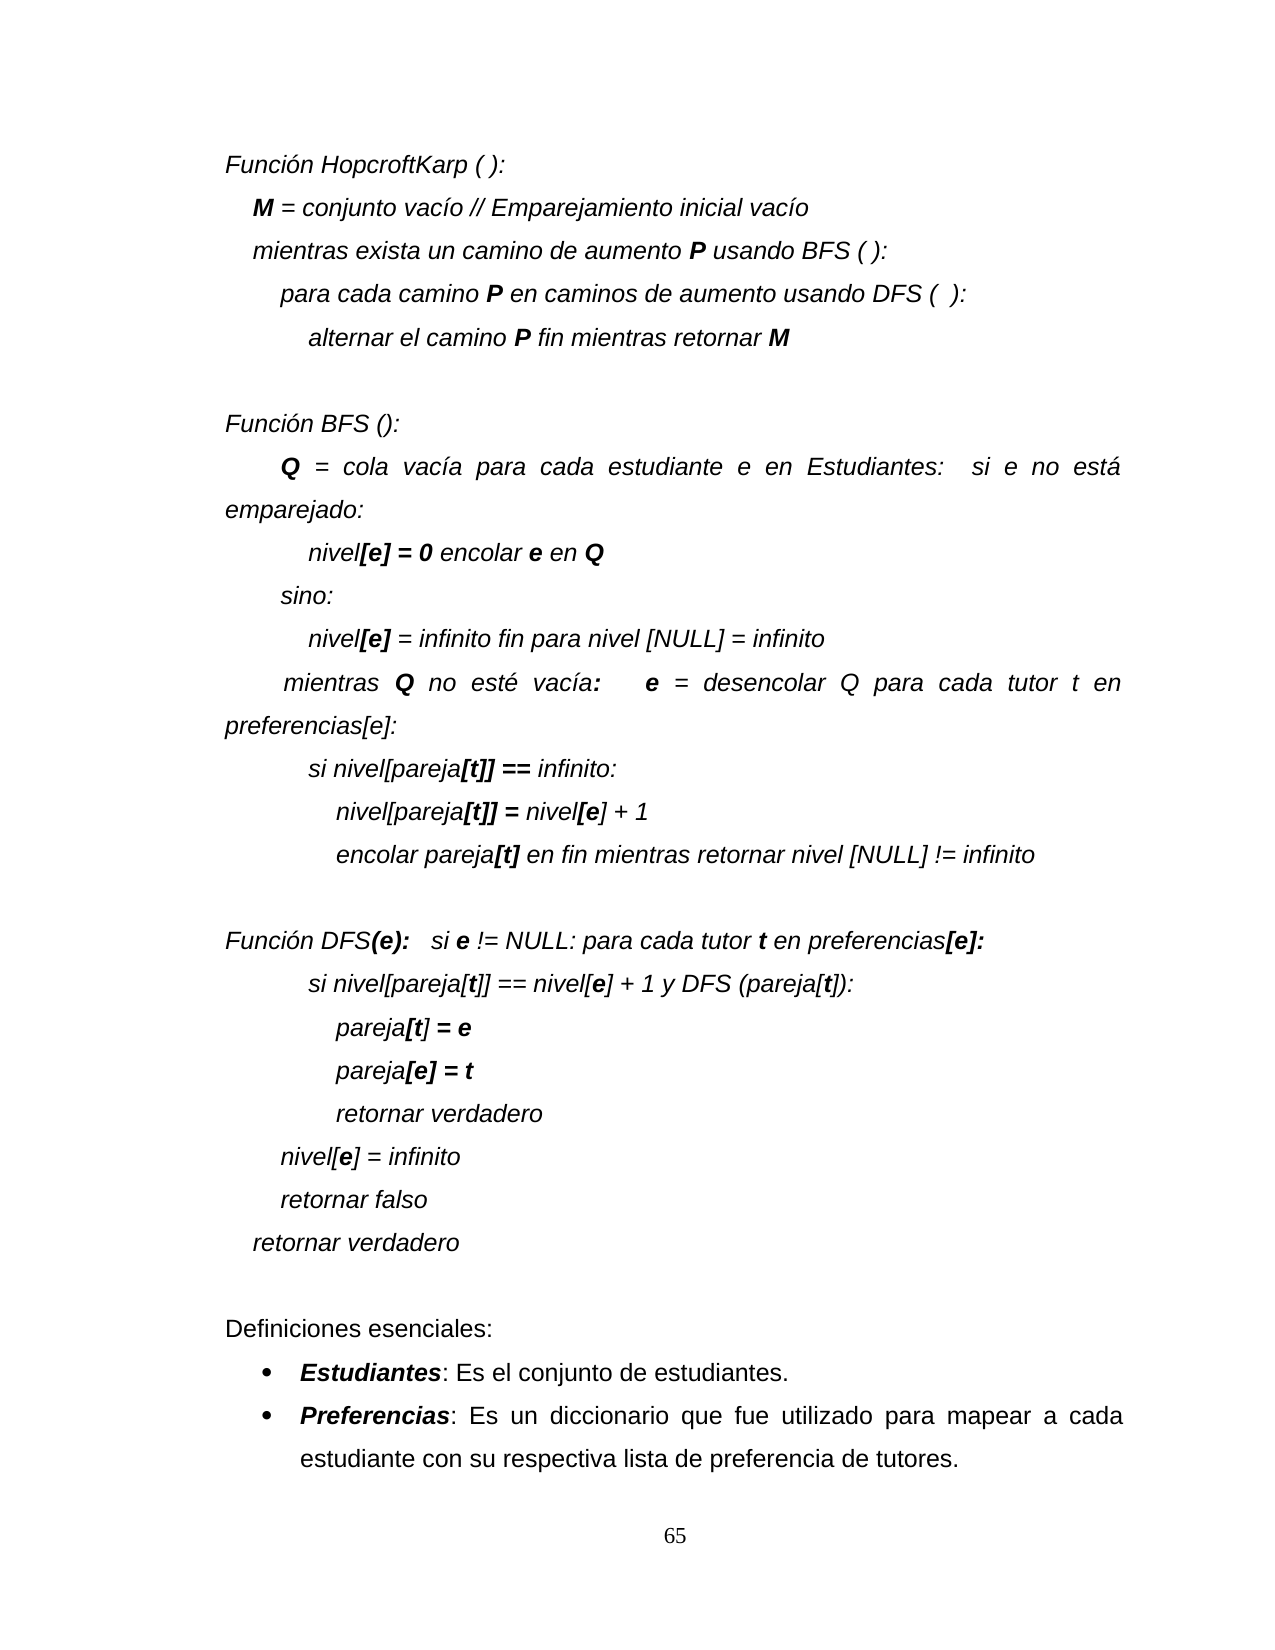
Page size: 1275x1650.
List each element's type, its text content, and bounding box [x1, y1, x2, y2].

text pareja[t] = e [225, 1012, 1125, 1041]
text retornar verdadero [225, 1228, 1125, 1257]
text sino: [225, 581, 1125, 610]
list Preferencias: Es un diccionario que fue utilizado para mapear a cada estudiante con su respectiva lista de preferencia de tutores. [262, 1401, 1125, 1473]
text M = conjunto vacío // Emparejamiento inicial vacío [225, 193, 1125, 222]
text Definiciones esenciales: [225, 1314, 1125, 1343]
text alternar el camino P fin mientras retornar M [225, 322, 1125, 351]
text nivel[pareja[t]] = nivel[e] + 1 [225, 797, 1125, 826]
text nivel[e] = infinito [225, 1142, 1125, 1171]
text pareja[e] = t [225, 1056, 1125, 1084]
text encolar pareja[t] en fin mientras retornar nivel [NULL] != infinito [225, 840, 1125, 869]
text nivel[e] = 0 encolar e en Q [225, 538, 1125, 567]
text para cada camino P en caminos de aumento usando DFS ( ): [225, 279, 1125, 308]
text mientras exista un camino de aumento P usando BFS ( ): [225, 236, 1125, 265]
text retornar falso [225, 1185, 1125, 1214]
text Función HopcroftKarp ( ): [225, 150, 1125, 179]
text retornar verdadero [225, 1099, 1125, 1127]
text Función DFS(e): si e != NULL: para cada tutor t en preferencias[e]: [225, 926, 1125, 955]
text si nivel[pareja[t]] == infinito: [225, 754, 1125, 782]
text mientras Q no esté vacía: e = desencolar Q para cada tutor t en preferencias[e]: [225, 667, 1125, 739]
text Función BFS (): [225, 409, 1125, 437]
text si nivel[pareja[t]] == nivel[e] + 1 y DFS (pareja[t]): [225, 969, 1125, 998]
text nivel[e] = infinito fin para nivel [NULL] = infinito [225, 624, 1125, 653]
list Estudiantes: Es el conjunto de estudiantes. [262, 1357, 1125, 1386]
text Q = cola vacía para cada estudiante e en Estudiantes: si e no está emparejado: [225, 452, 1125, 524]
